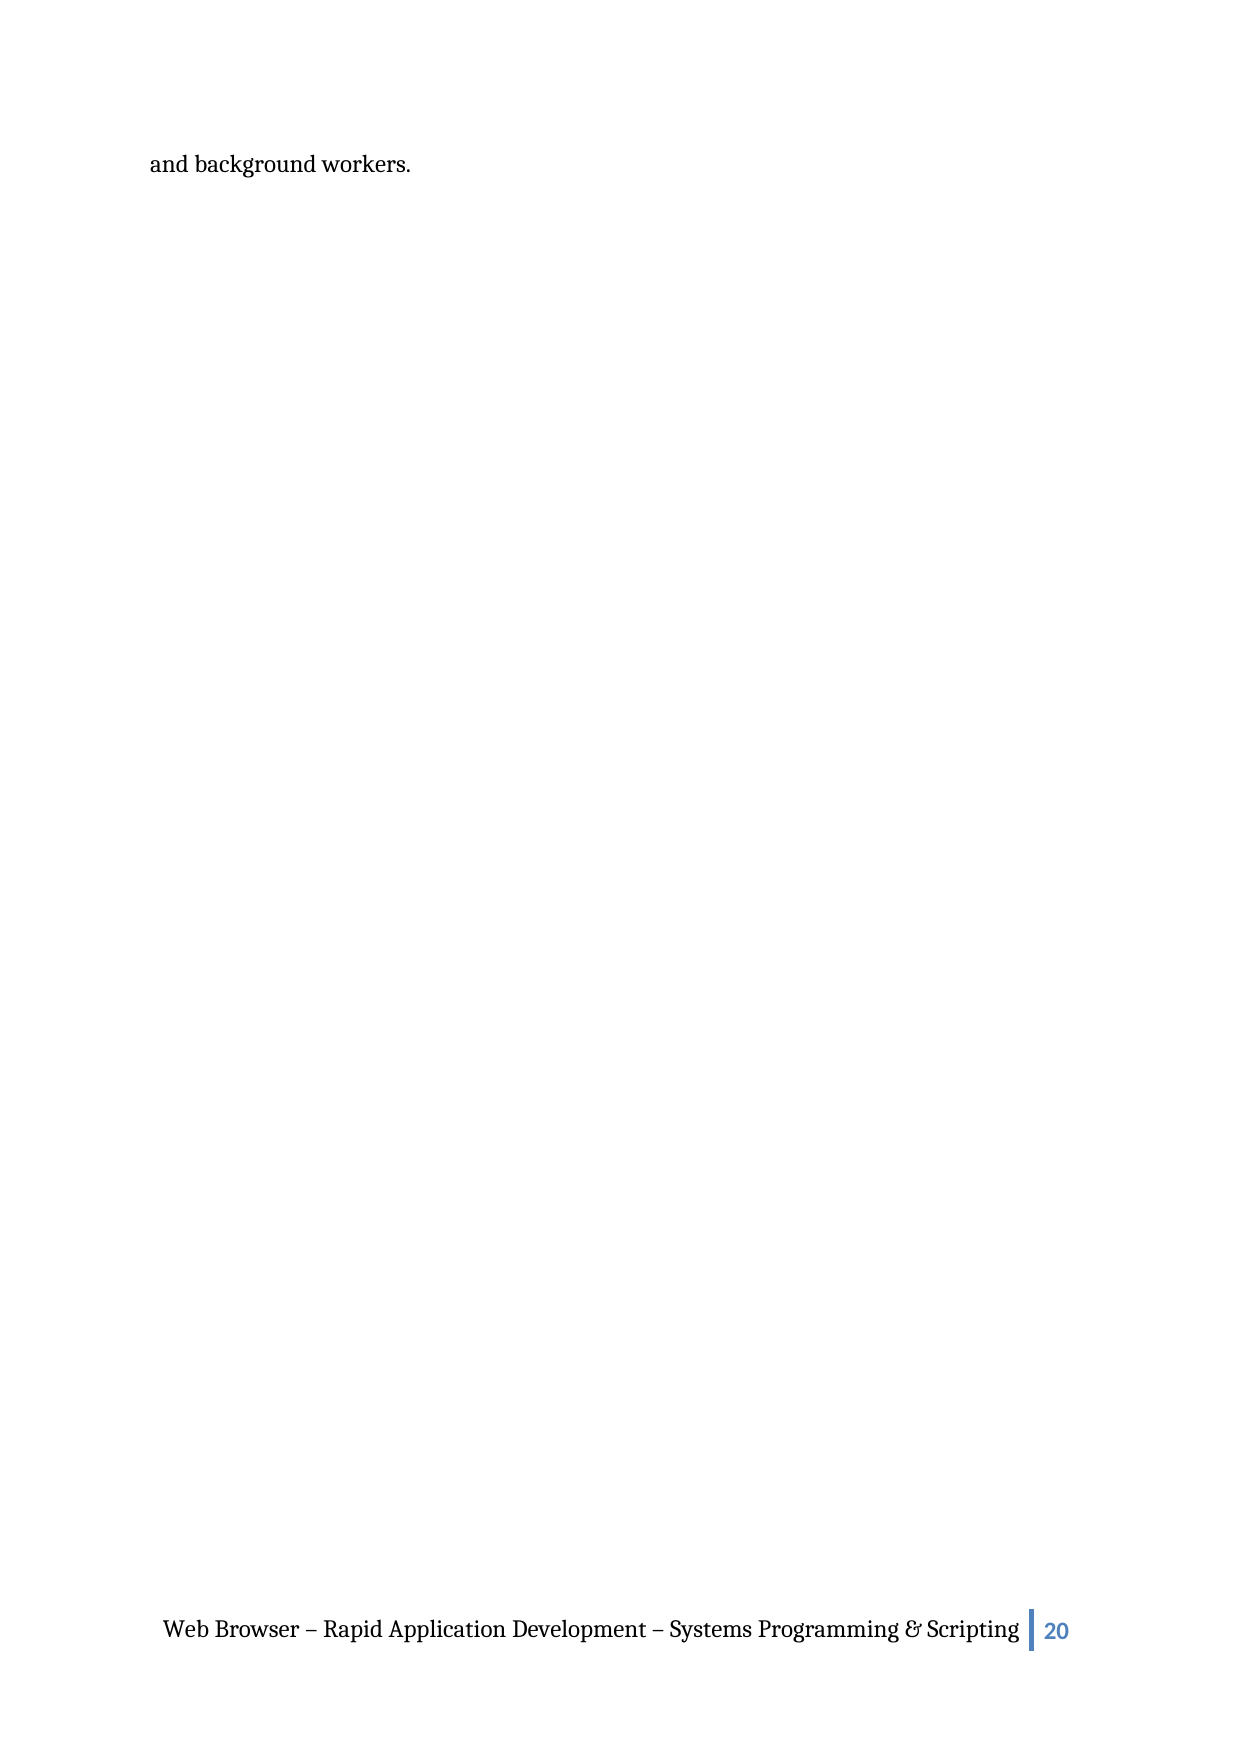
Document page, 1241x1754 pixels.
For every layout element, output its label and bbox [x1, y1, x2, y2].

text [150, 150, 1090, 179]
